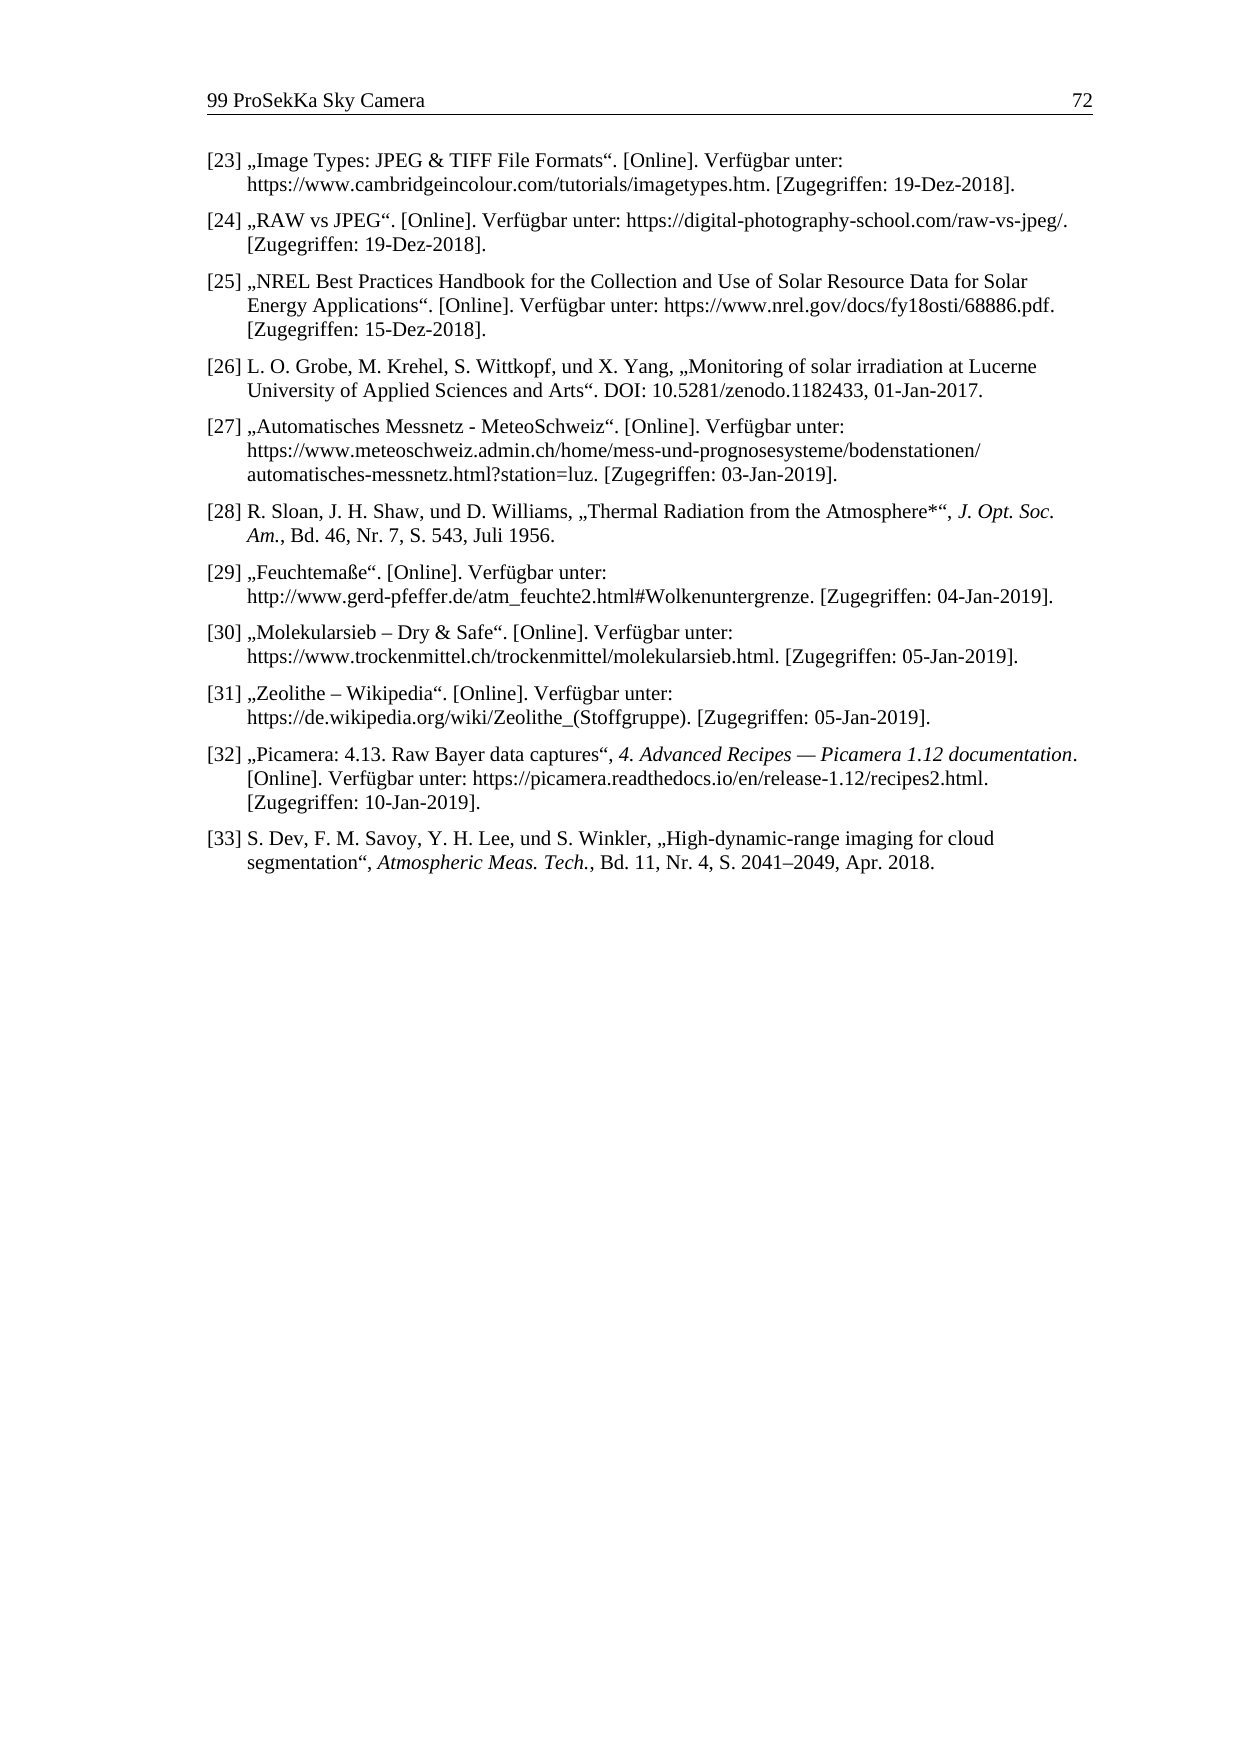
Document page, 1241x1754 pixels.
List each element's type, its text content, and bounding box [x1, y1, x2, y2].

text [33] S. Dev, F. M. Savoy, Y. H. Lee, und S. Winkler, „High-dynamic-range imaging for cloud segmentation“, Atmospheric Meas. Tech., Bd. 11, Nr. 4, S. 2041–2049, Apr. 2018. [207, 826, 1093, 874]
text [30] „Molekularsieb – Dry & Safe“. [Online]. Verfügbar unter: https://www.trockenmittel.ch/trockenmittel/molekularsieb.html. [Zugegriffen: 05-Jan-2019]. [207, 620, 1093, 668]
text [27] „Automatisches Messnetz - MeteoSchweiz“. [Online]. Verfügbar unter: https://www.meteoschweiz.admin.ch/home/mess-und-prognosesysteme/bodenstationen/automatisches-messnetz.html?station=luz. [Zugegriffen: 03-Jan-2019]. [207, 414, 1093, 486]
text [32] „Picamera: 4.13. Raw Bayer data captures“, 4. Advanced Recipes — Picamera 1.12 documentation. [Online]. Verfügbar unter: https://picamera.readthedocs.io/en/release-1.12/recipes2.html. [Zugegriffen: 10-Jan-2019]. [207, 741, 1093, 814]
text [28] R. Sloan, J. H. Shaw, und D. Williams, „Thermal Radiation from the Atmosphere*“, J. Opt. Soc. Am., Bd. 46, Nr. 7, S. 543, Juli 1956. [207, 499, 1093, 547]
text [29] „Feuchtemaße“. [Online]. Verfügbar unter: http://www.gerd-pfeffer.de/atm_feuchte2.html#Wolkenuntergrenze. [Zugegriffen: 04-Jan-2019]. [207, 559, 1093, 608]
text [25] „NREL Best Practices Handbook for the Collection and Use of Solar Resource Data for Solar Energy Applications“. [Online]. Verfügbar unter: https://www.nrel.gov/docs/fy18osti/68886.pdf. [Zugegriffen: 15-Dez-2018]. [207, 269, 1093, 341]
text [31] „Zeolithe – Wikipedia“. [Online]. Verfügbar unter: https://de.wikipedia.org/wiki/Zeolithe_(Stoffgruppe). [Zugegriffen: 05-Jan-2019]. [207, 681, 1093, 729]
text [23] „Image Types: JPEG & TIFF File Formats“. [Online]. Verfügbar unter: https://www.cambridgeincolour.com/tutorials/imagetypes.htm. [Zugegriffen: 19-Dez-2018]. [207, 148, 1093, 196]
text [26] L. O. Grobe, M. Krehel, S. Wittkopf, und X. Yang, „Monitoring of solar irradiation at Lucerne University of Applied Sciences and Arts“. DOI: 10.5281/zenodo.1182433, 01-Jan-2017. [207, 354, 1093, 402]
text [24] „RAW vs JPEG“. [Online]. Verfügbar unter: https://digital-photography-school.com/raw-vs-jpeg/. [Zugegriffen: 19-Dez-2018]. [207, 208, 1093, 256]
